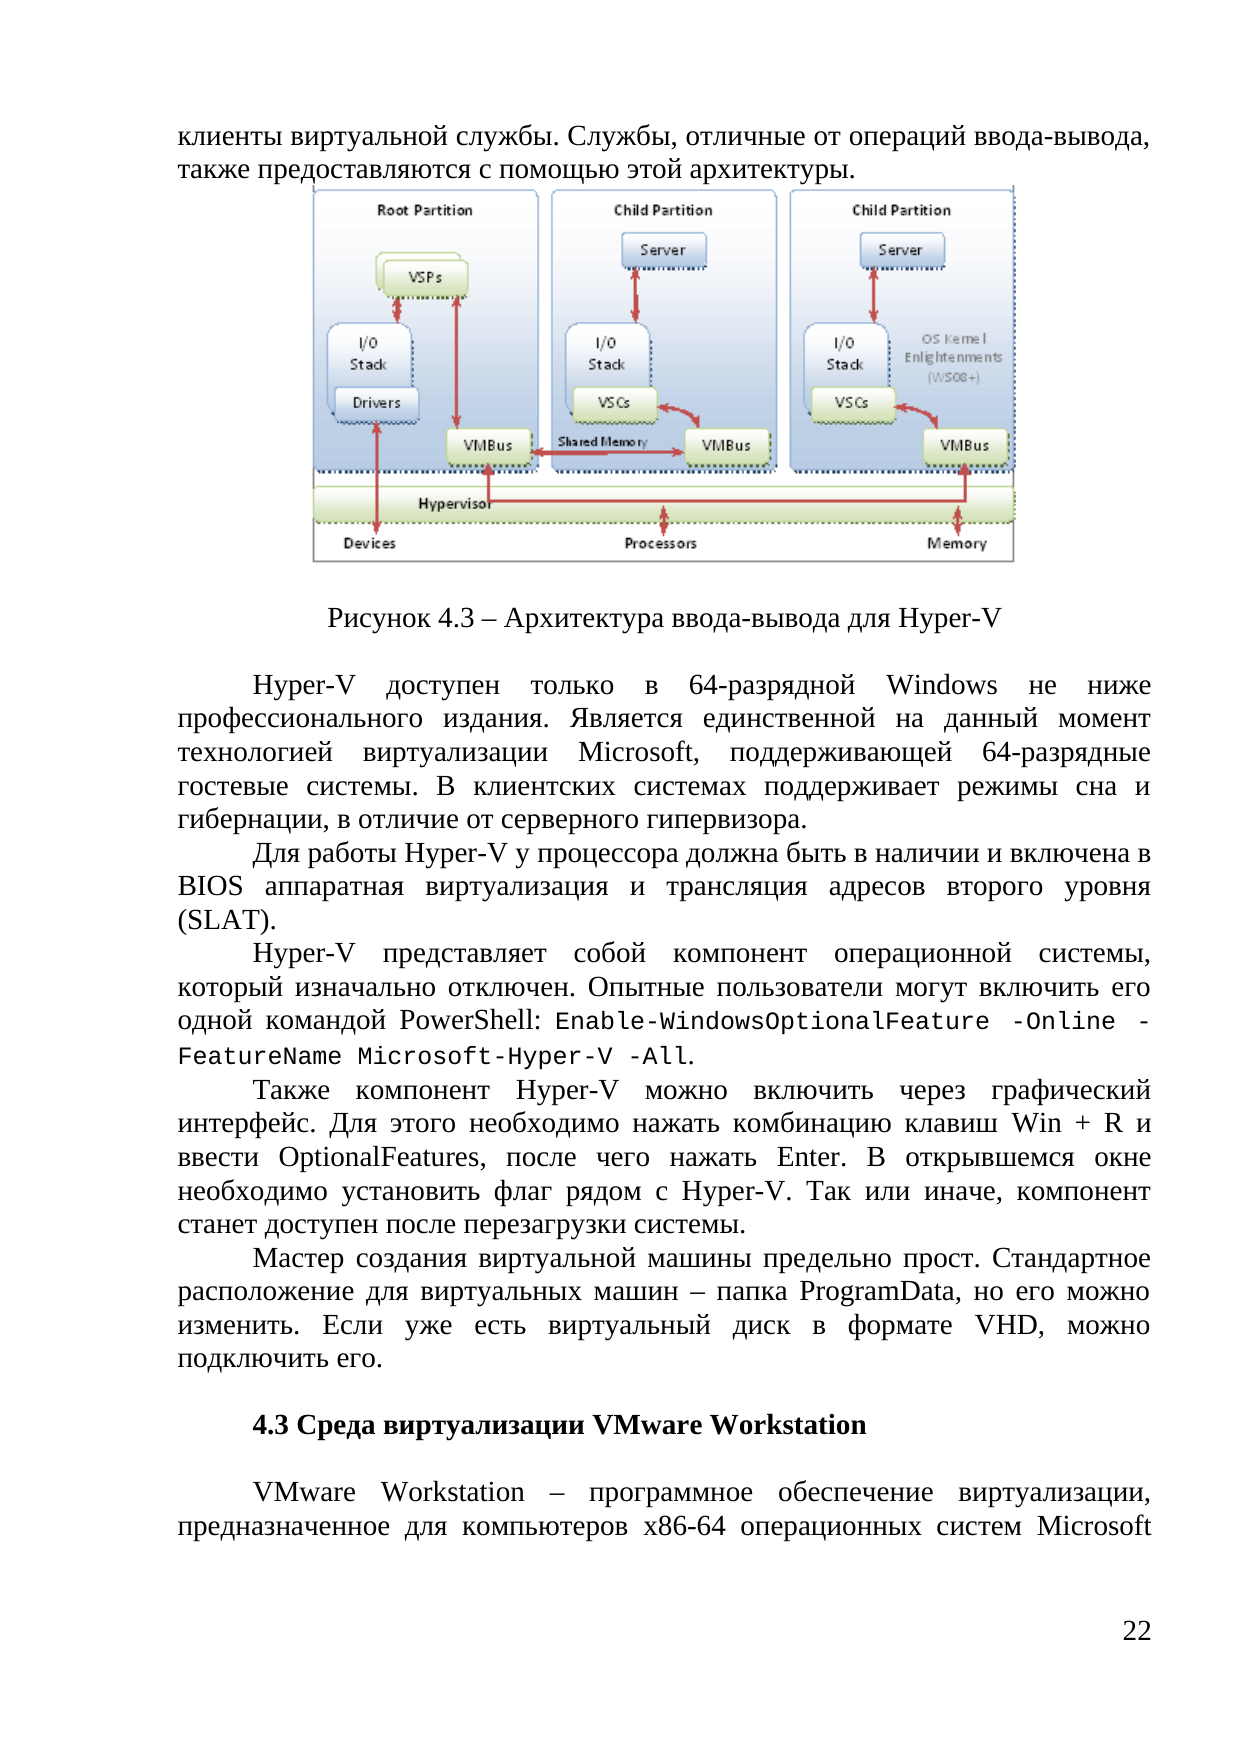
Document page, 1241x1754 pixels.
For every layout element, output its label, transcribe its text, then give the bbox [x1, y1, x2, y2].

text Также компонент Hyper-V можно включить через графический интерфейс. Для этого необходимо нажать комбинацию клавиш Win + R и ввести OptionalFeatures, после чего нажать Enter. В открывшемся окне необходимо установить флаг рядом с Hyper-V. Так или иначе, компонент станет доступен после перезагрузки системы. [177, 1072, 1152, 1240]
text Hyper-V доступен только в 64-разрядной Windows не ниже профессионального издания. Является единственной на данный момент технологией виртуализации Microsoft, поддерживающей 64-разрядные гостевые системы. В клиентских системах поддерживает режимы сна и гибернации, в отличие от серверного гипервизора. [177, 667, 1152, 835]
subtitle 4.3 Среда виртуализации VMware Workstation [177, 1407, 1152, 1441]
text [177, 118, 1152, 185]
text Hyper-V представляет собой компонент операционной системы, который изначально отключен. Опытные пользователи могут включить его одной командой PowerShell: Enable-WindowsOptionalFeature -Online -FeatureName Microsoft-Hyper-V -All. [177, 935, 1152, 1072]
text Для работы Hyper-V у процессора должна быть в наличии и включена в BIOS аппаратная виртуализация и трансляция адресов второго уровня (SLAT). [177, 835, 1152, 935]
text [177, 1474, 1152, 1542]
text Мастер создания виртуальной машины предельно прост. Стандартное расположение для виртуальных машин – папка ProgramData, но его можно изменить. Если уже есть виртуальный диск в формате VHD, можно подключить его. [177, 1240, 1152, 1374]
picture [310, 185, 1019, 567]
text Рисунок 4.3 – Архитектура ввода-вывода для Hyper-V [177, 600, 1152, 633]
